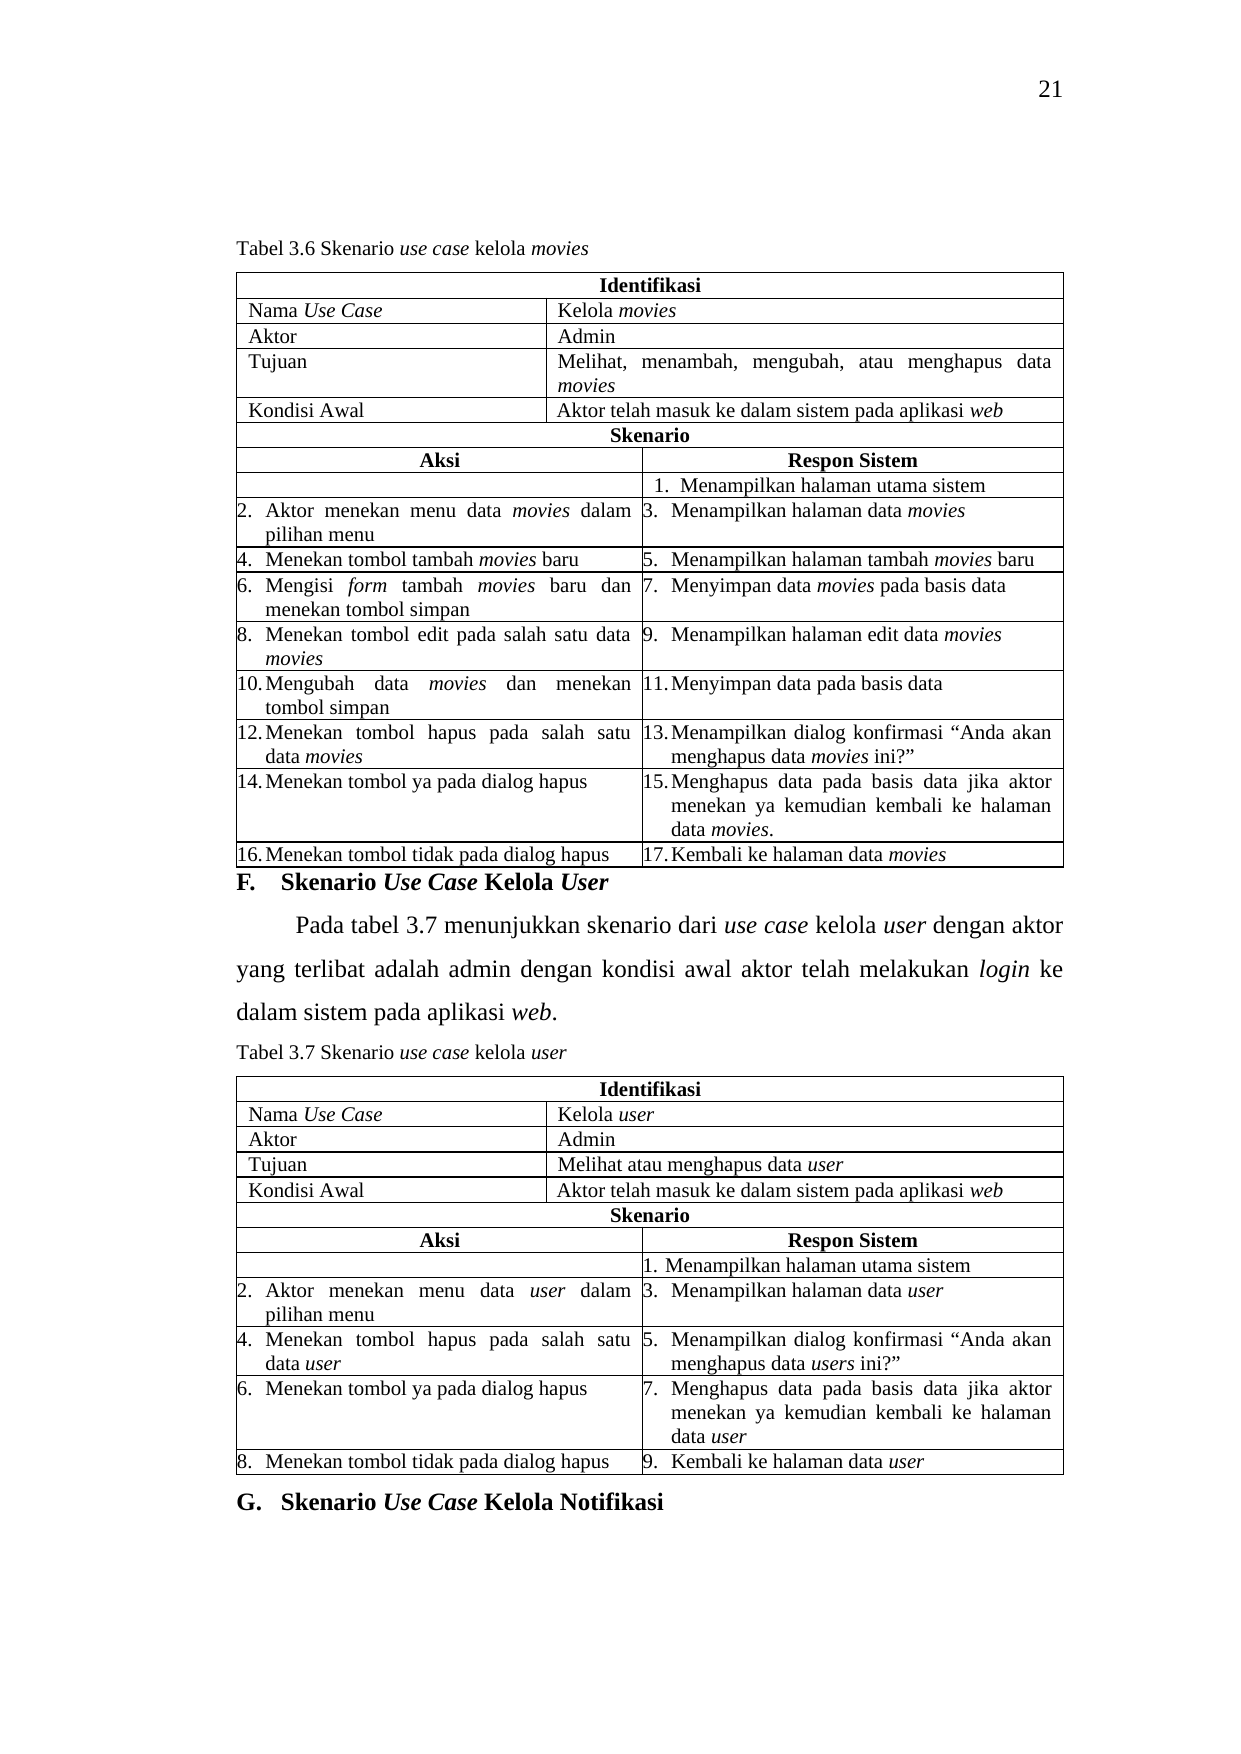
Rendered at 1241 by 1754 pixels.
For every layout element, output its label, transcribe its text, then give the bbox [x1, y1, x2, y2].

list Skenario Use Case Kelola User [236, 868, 1063, 896]
table_cell Tujuan [237, 1153, 546, 1176]
table_cell Aktor [237, 1127, 546, 1151]
table_header Identifikasi [237, 273, 1063, 297]
table_cell Tujuan [237, 349, 546, 397]
table_header Identifikasi [237, 1077, 1063, 1101]
table_cell Menampilkan halaman tambah movies baru [643, 548, 1063, 571]
text Tabel 3.6 Skenario use case kelola movies [236, 236, 1063, 260]
table_cell Menekan tombol ya pada dialog hapus [237, 1376, 642, 1448]
table_cell Menekan tombol ya pada dialog hapus [237, 769, 642, 841]
table_cell Skenario [237, 1203, 1063, 1227]
table_cell Nama Use Case [237, 1102, 546, 1126]
table_cell Menghapus data pada basis data jika aktor menekan ya kemudian kembali ke halaman data user [643, 1376, 1063, 1448]
table_cell Melihat, menambah, mengubah, atau menghapus data movies [547, 349, 1063, 397]
table_cell Menekan tombol tidak pada dialog hapus [237, 1450, 642, 1473]
table_cell Kelola movies [547, 299, 1063, 322]
table_cell Aktor telah masuk ke dalam sistem pada aplikasi web [547, 1178, 1063, 1202]
table_cell Menampilkan halaman utama sistem [643, 1253, 1063, 1277]
table_cell Menampilkan dialog konfirmasi “Anda akan menghapus data users ini?” [643, 1327, 1063, 1375]
table_cell Admin [547, 324, 1063, 348]
table_cell Aksi [237, 448, 642, 472]
table_cell Menekan tombol hapus pada salah satu data movies [237, 720, 642, 768]
table_cell Skenario [237, 423, 1063, 447]
table_cell Menekan tombol tambah movies baru [237, 548, 642, 571]
table_cell Menekan tombol tidak pada dialog hapus [237, 843, 642, 866]
table_cell Menampilkan halaman data movies [643, 498, 1063, 546]
table_cell Admin [547, 1127, 1063, 1151]
table_cell Menyimpan data pada basis data [643, 671, 1063, 719]
table_cell Mengisi form tambah movies baru dan menekan tombol simpan [237, 573, 642, 621]
list Skenario Use Case Kelola Notifikasi [236, 1487, 1063, 1516]
table_cell Aksi [237, 1228, 642, 1252]
table_cell Nama Use Case [237, 299, 546, 322]
table_cell Kondisi Awal [237, 398, 546, 422]
table_cell Aktor menekan menu data user dalam pilihan menu [237, 1278, 642, 1326]
table_cell Kembali ke halaman data user [643, 1450, 1063, 1473]
table_cell [237, 473, 642, 497]
table_cell Respon Sistem [643, 448, 1063, 472]
table_cell Menekan tombol edit pada salah satu data movies [237, 622, 642, 670]
table_cell Menampilkan halaman data user [643, 1278, 1063, 1326]
text Pada tabel 3.7 menunjukkan skenario dari use case kelola user dengan aktor yang terlibat adalah admin dengan kondisi awal aktor telah melakukan login ke dalam sistem pada aplikasi web. [236, 911, 1063, 1026]
text Tabel 3.7 Skenario use case kelola user [236, 1040, 1063, 1064]
table_cell Mengubah data movies dan menekan tombol simpan [237, 671, 642, 719]
table_cell Menyimpan data movies pada basis data [643, 573, 1063, 621]
table_cell Kelola user [547, 1102, 1063, 1126]
table_cell Menampilkan dialog konfirmasi “Anda akan menghapus data movies ini?” [643, 720, 1063, 768]
table_cell Menampilkan halaman utama sistem [643, 473, 1063, 497]
table_cell Melihat atau menghapus data user [547, 1153, 1063, 1176]
table_cell Menampilkan halaman edit data movies [643, 622, 1063, 670]
table_cell Aktor menekan menu data movies dalam pilihan menu [237, 498, 642, 546]
table_cell Aktor telah masuk ke dalam sistem pada aplikasi web [547, 398, 1063, 422]
table_cell Menekan tombol hapus pada salah satu data user [237, 1327, 642, 1375]
table_cell [237, 1253, 642, 1277]
table_cell Aktor [237, 324, 546, 348]
table_cell Menghapus data pada basis data jika aktor menekan ya kemudian kembali ke halaman data movies. [643, 769, 1063, 841]
table_cell Kondisi Awal [237, 1178, 546, 1202]
table_cell Kembali ke halaman data movies [643, 843, 1063, 866]
table_cell Respon Sistem [643, 1228, 1063, 1252]
